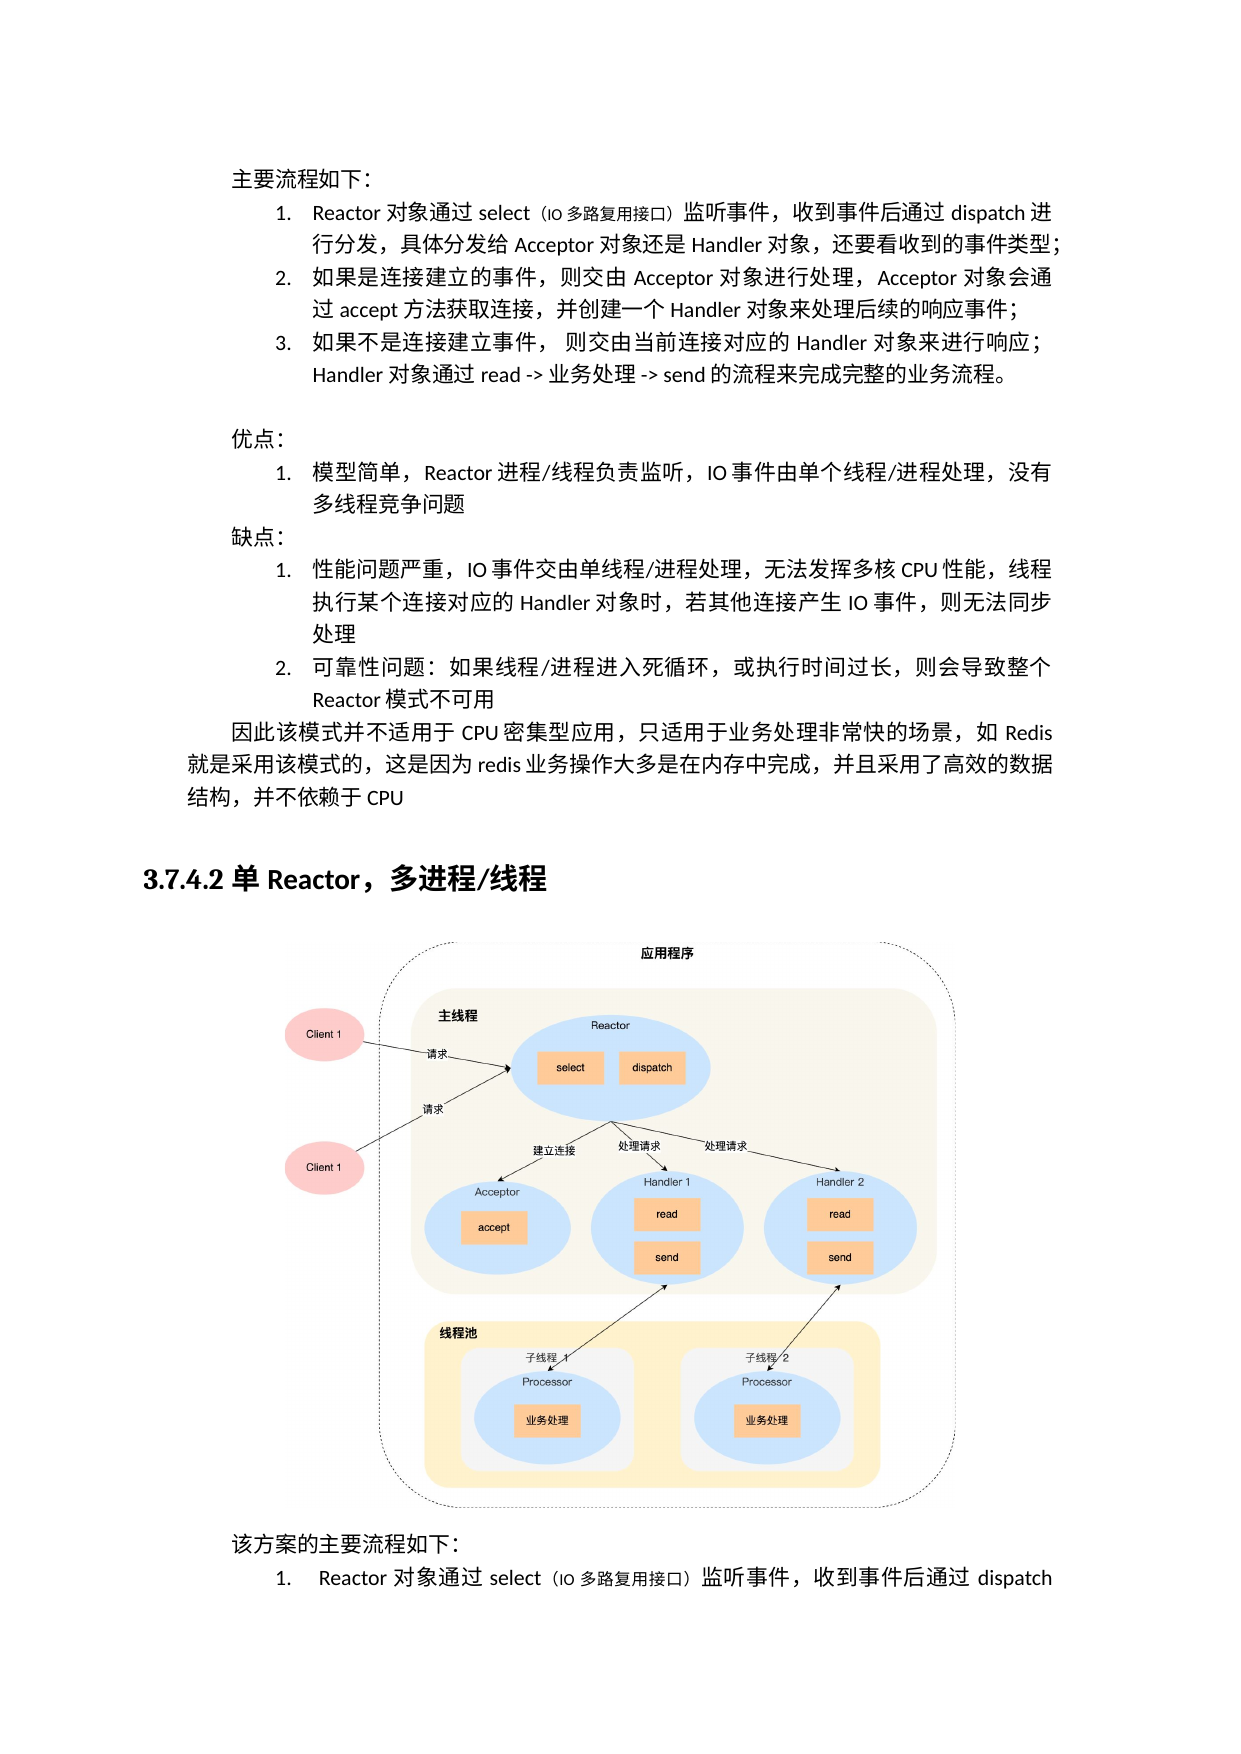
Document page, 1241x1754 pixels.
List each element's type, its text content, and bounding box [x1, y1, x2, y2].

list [275, 1559, 1053, 1592]
picture [284, 942, 956, 1508]
list 可靠性问题：如果线程/进程进入死循环，或执行时间过长，则会导致整个Reactor模式不可用 [275, 649, 1053, 714]
list Reactor 对象通过 select（IO 多路复用接口）监听事件，收到事件后通过 dispatch 进行分发，具体分发给 Acceptor 对象还是 Handler 对象，还要看收到的事件类型； [275, 194, 1053, 259]
list 如果不是连接建立事件， 则交由当前连接对应的 Handler 对象来进行响应；Handler 对象通过 read -> 业务处理 -> send 的流程来完成完整的业务流程。 [275, 324, 1053, 389]
text 缺点： [231, 519, 1053, 552]
list 性能问题严重，IO事件交由单线程/进程处理，无法发挥多核CPU性能，线程执行某个连接对应的Handler对象时，若其他连接产生IO事件，则无法同步处理 [275, 552, 1053, 649]
text 该方案的主要流程如下： [187, 1527, 1053, 1559]
list 模型简单，Reactor进程/线程负责监听，IO事件由单个线程/进程处理，没有多线程竞争问题 [275, 454, 1053, 519]
text 优点： [231, 422, 1053, 454]
text 主要流程如下： [187, 162, 1053, 194]
text 单 Reactor，多进程/线程 [143, 844, 1053, 909]
list 如果是连接建立的事件，则交由 Acceptor 对象进行处理，Acceptor 对象会通过 accept 方法获取连接，并创建一个 Handler 对象来处理后续的响应事件； [275, 259, 1053, 324]
text 因此该模式并不适用于CPU密集型应用，只适用于业务处理非常快的场景，如Redis就是采用该模式的，这是因为redis业务操作大多是在内存中完成，并且采用了高效的数据结构，并不依赖于CPU [187, 714, 1053, 812]
